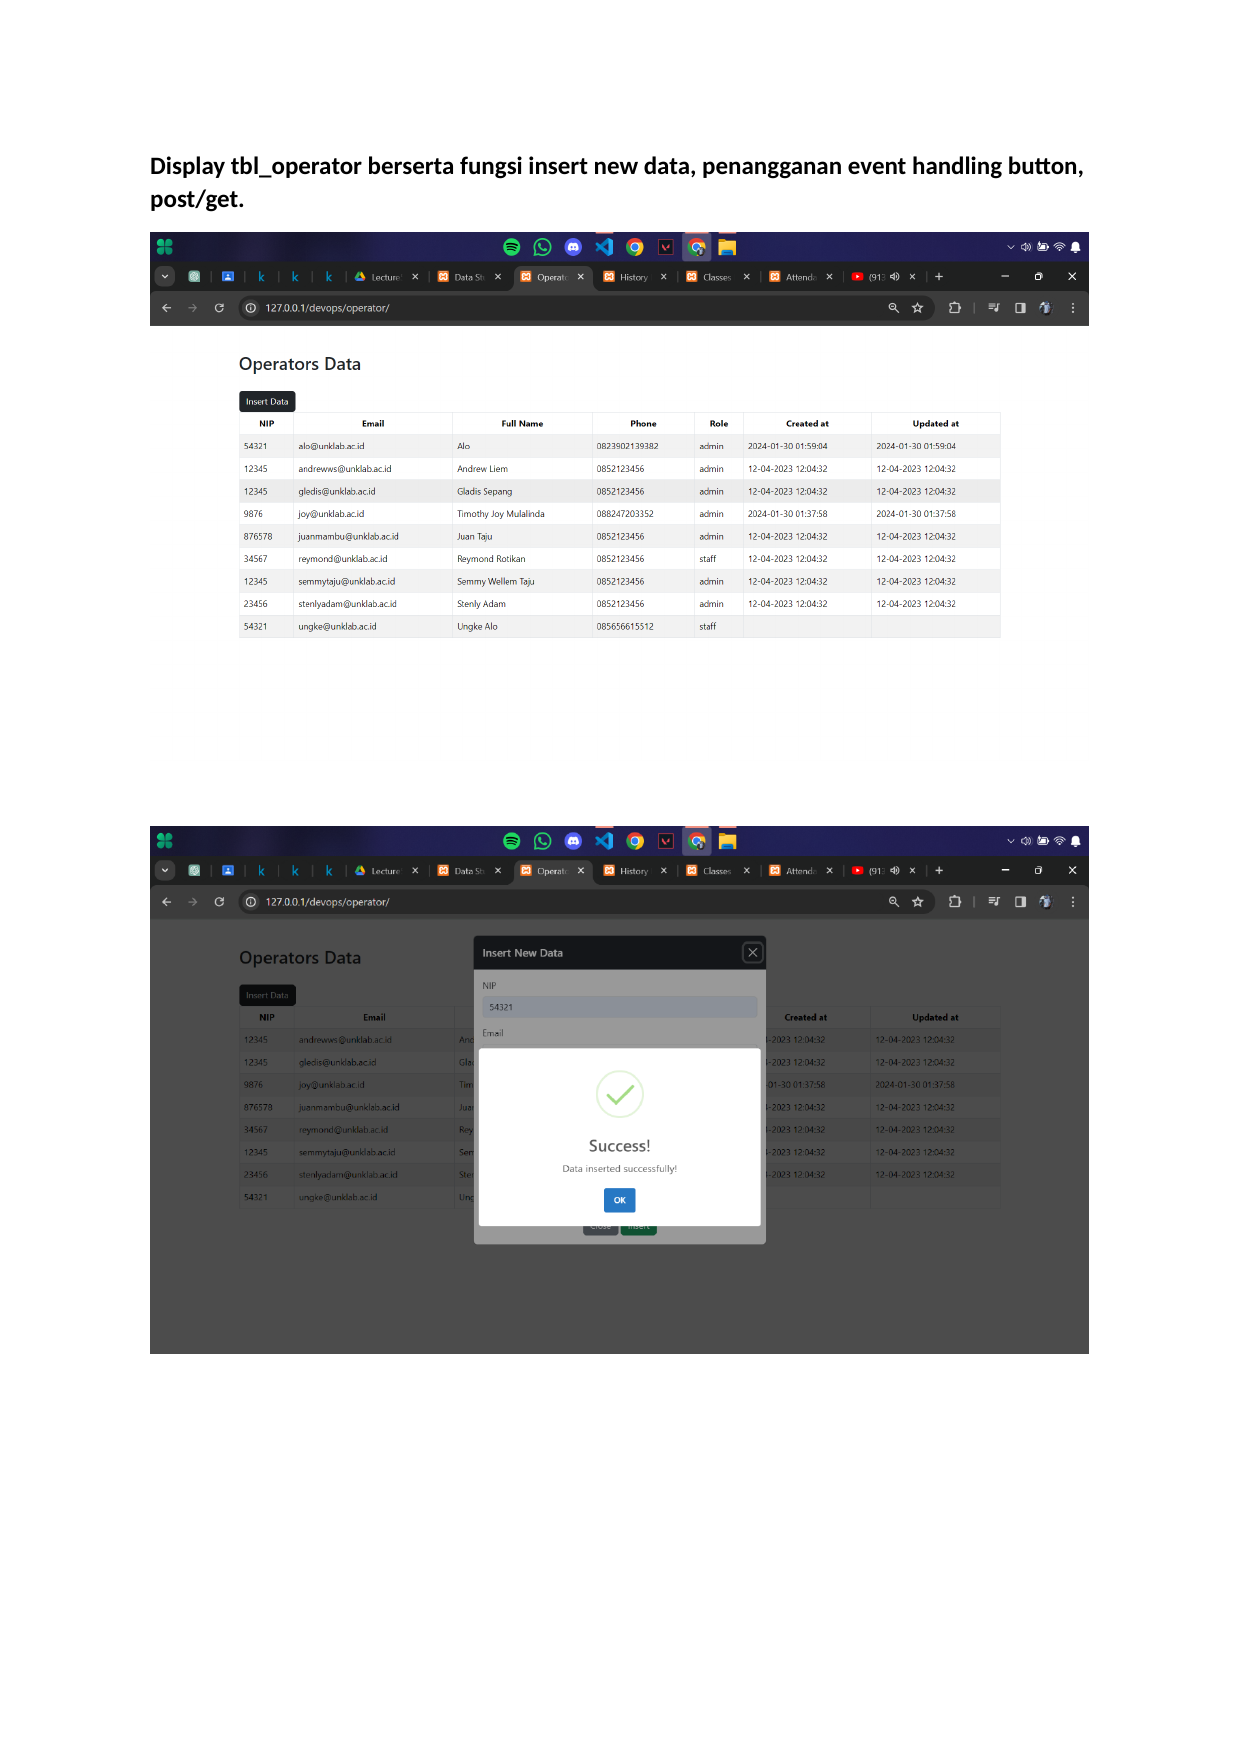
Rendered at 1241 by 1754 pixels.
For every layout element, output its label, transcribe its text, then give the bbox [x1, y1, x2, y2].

text Display tbl_operator berserta fungsi insert new data, penangganan event handling button, post/get. [150, 150, 1090, 213]
picture [150, 232, 1089, 761]
picture [150, 826, 1089, 1354]
